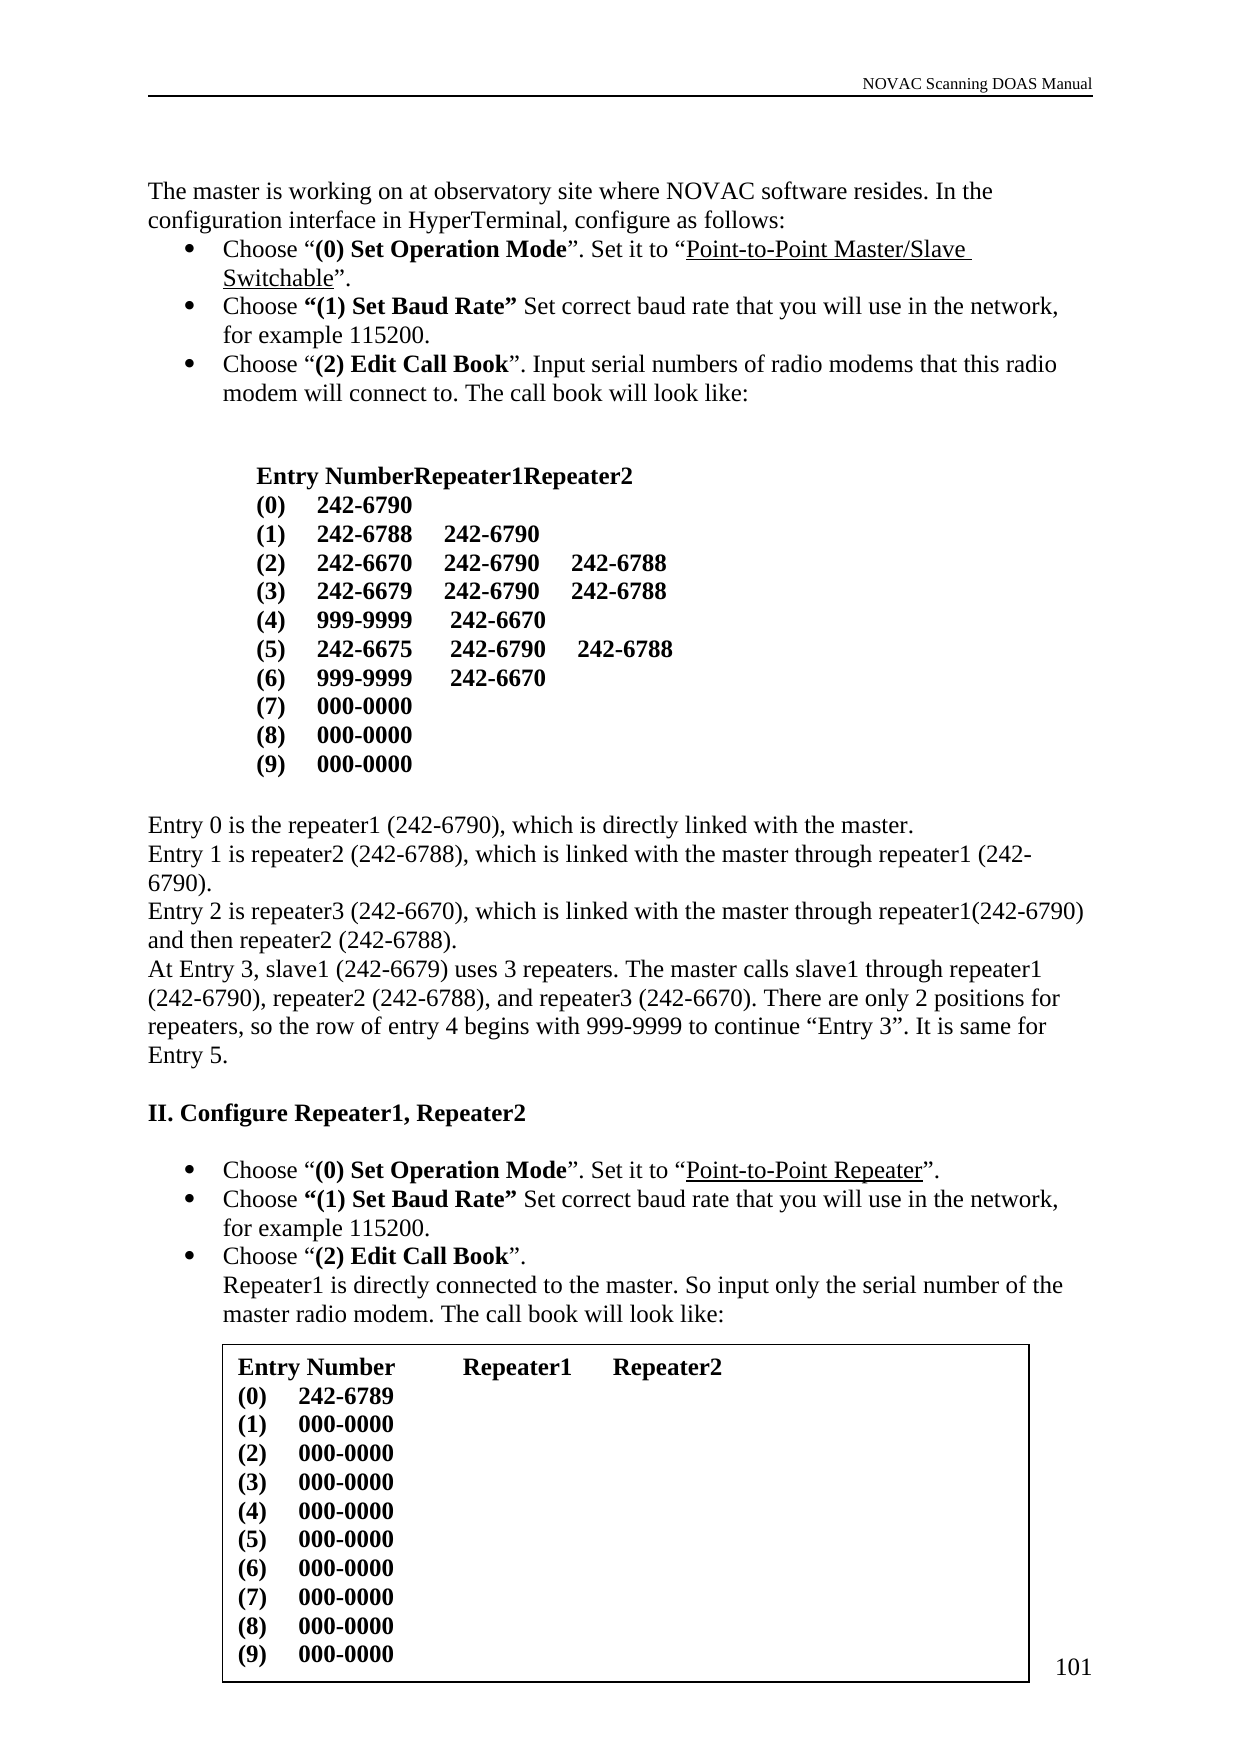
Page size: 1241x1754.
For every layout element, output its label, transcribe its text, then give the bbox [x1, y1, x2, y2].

list Choose “(2) Edit Call Book”. Input serial numbers of radio modems that this radio modem will connect to. The call book will look like: [185, 349, 1093, 406]
text At Entry 3, slave1 (242-6679) uses 3 repeaters. The master calls slave1 through repeater1 (242-6790), repeater2 (242-6788), and repeater3 (242-6670). There are only 2 positions for repeaters, so the row of entry 4 begins with 999-9999 to continue “Entry 3”. It is same for Entry 5. [148, 954, 1093, 1069]
list Choose “(2) Edit Call Book”. [185, 1241, 1093, 1270]
text The master is working on at observatory site where NOVAC software resides. In the configuration interface in HyperTerminal, configure as follows: [148, 176, 1093, 234]
text Entry 2 is repeater3 (242-6670), which is linked with the master through repeater1(242-6790) and then repeater2 (242-6788). [148, 896, 1093, 954]
text Repeater1 is directly connected to the master. So input only the serial number of the master radio modem. The call book will look like: [223, 1270, 1093, 1328]
list Choose “(0) Set Operation Mode”. Set it to “Point-to-Point Repeater”. [185, 1155, 1093, 1184]
list Choose “(1) Set Baud Rate” Set correct baud rate that you will use in the network, for example 115200. [185, 291, 1093, 349]
text Entry 0 is the repeater1 (242-6790), which is directly linked with the master. [148, 810, 1093, 839]
list Choose “(1) Set Baud Rate” Set correct baud rate that you will use in the network, for example 115200. [185, 1184, 1093, 1241]
text Entry 1 is repeater2 (242-6788), which is linked with the master through repeater1 (242-6790). [148, 839, 1093, 896]
text II. Configure Repeater1, Repeater2 [148, 1098, 1093, 1126]
list Choose “(0) Set Operation Mode”. Set it to “Point-to-Point Master/Slave Switchable”. [185, 234, 1093, 291]
